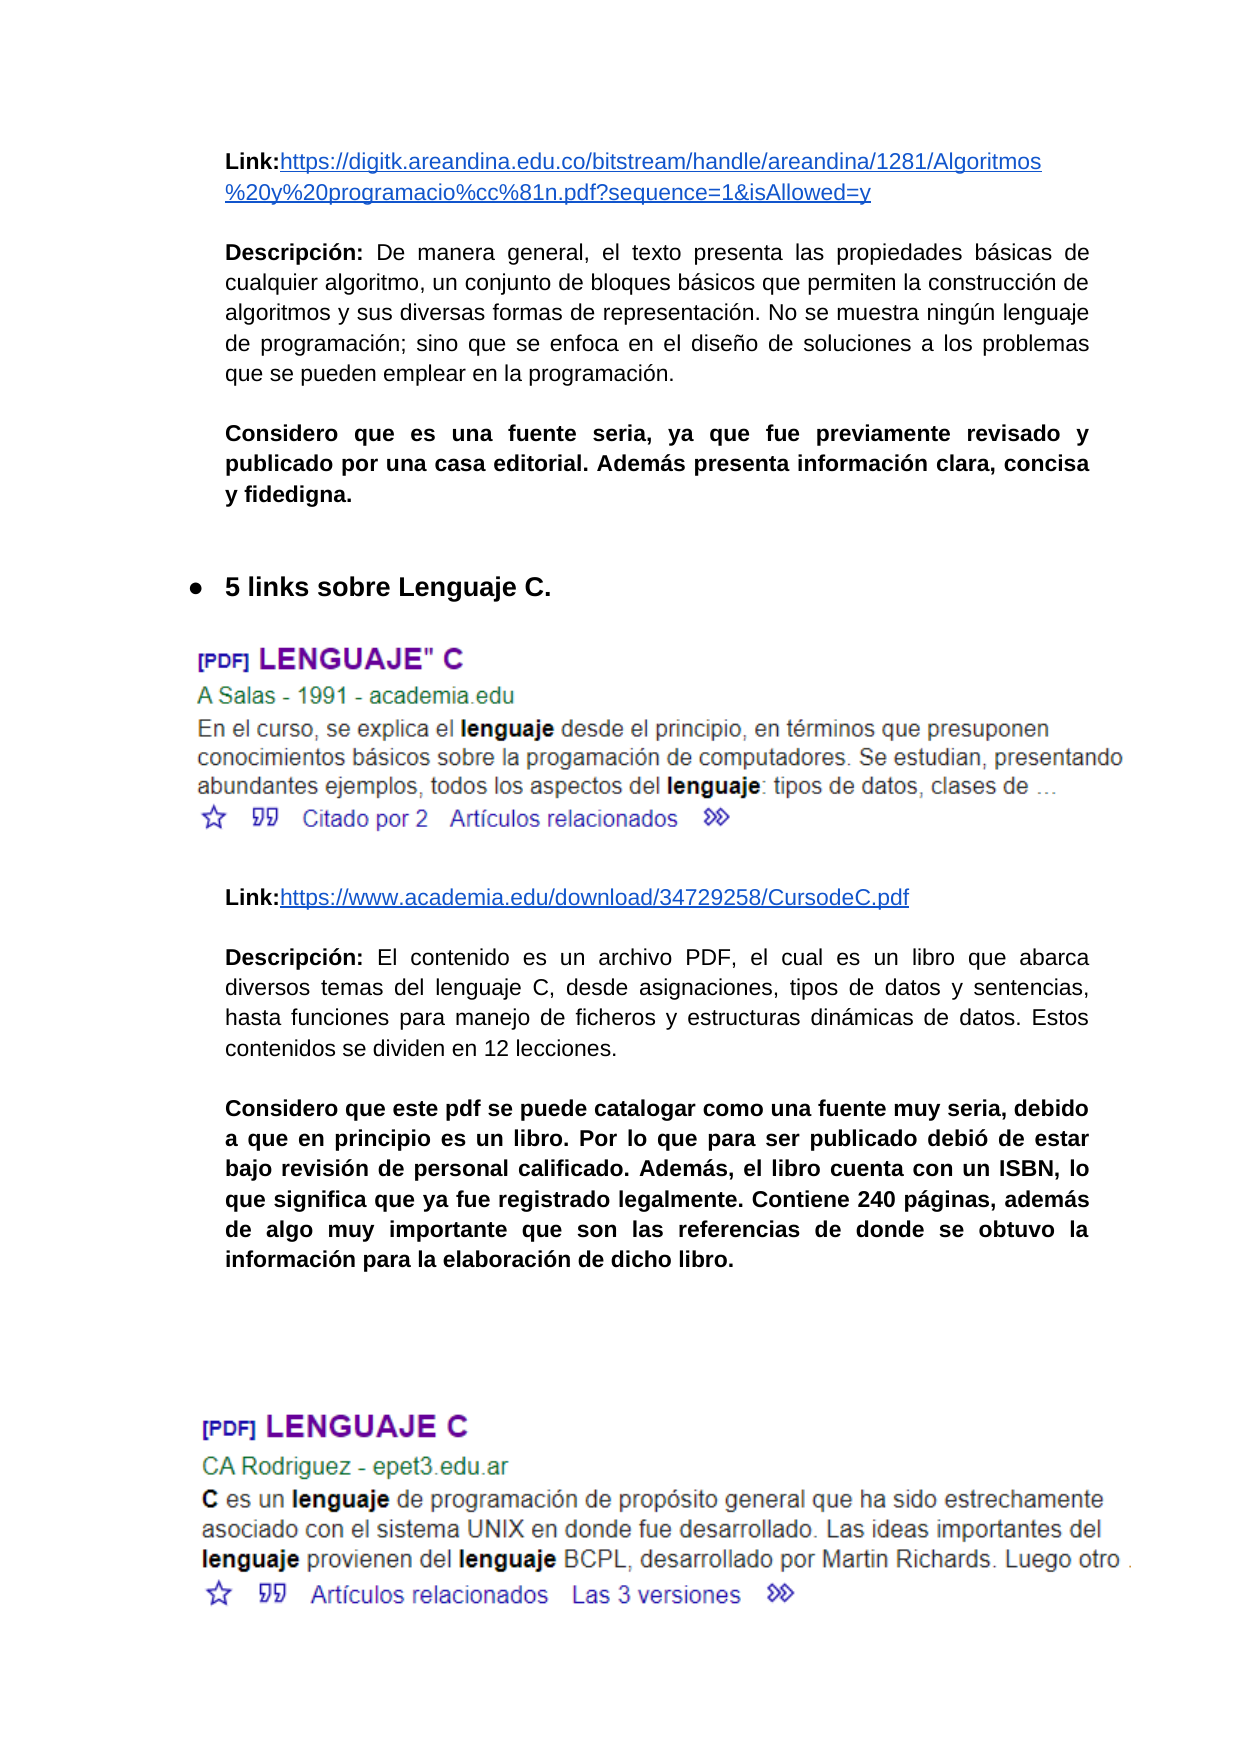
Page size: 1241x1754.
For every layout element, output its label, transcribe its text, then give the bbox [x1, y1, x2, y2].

text Descripción: El contenido es un archivo PDF, el cual es un libro que abarca diversos temas del lenguaje C, desde asignaciones, tipos de datos y sentencias, hasta funciones para manejo de ficheros y estructuras dinámicas de datos. Estos contenidos se dividen en 12 lecciones. [225, 944, 1090, 1061]
picture [190, 638, 1130, 837]
text Considero que este pdf se puede catalogar como una fuente muy seria, debido a que en principio es un libro. Por lo que para ser publicado debió de estar bajo revisión de personal calificado. Además, el libro cuenta con un ISBN, lo que significa que ya fue registrado legalmente. Contiene 240 páginas, además de algo muy importante que son las referencias de donde se obtuvo la información para la elaboración de dicho libro. [225, 1095, 1090, 1272]
picture [190, 1406, 1131, 1611]
list 5 links sobre Lenguaje C. [187, 571, 1090, 602]
text Considero que es una fuente seria, ya que fue previamente revisado y publicado por una casa editorial. Además presenta información clara, concisa y fidedigna. [225, 420, 1090, 507]
text Descripción: De manera general, el texto presenta las propiedades básicas de cualquier algoritmo, un conjunto de bloques básicos que permiten la construcción de algoritmos y sus diversas formas de representación. No se muestra ningún lenguaje de programación; sino que se enfoca en el diseño de soluciones a los problemas que se pueden emplear en la programación. [225, 239, 1090, 386]
text Link:https://digitk.areandina.edu.co/bitstream/handle/areandina/1281/Algoritmos%20y%20programacio%cc%81n.pdf?sequence=1&isAllowed=y [225, 148, 1090, 205]
text Link:https://www.academia.edu/download/34729258/CursodeC.pdf [225, 883, 1090, 910]
